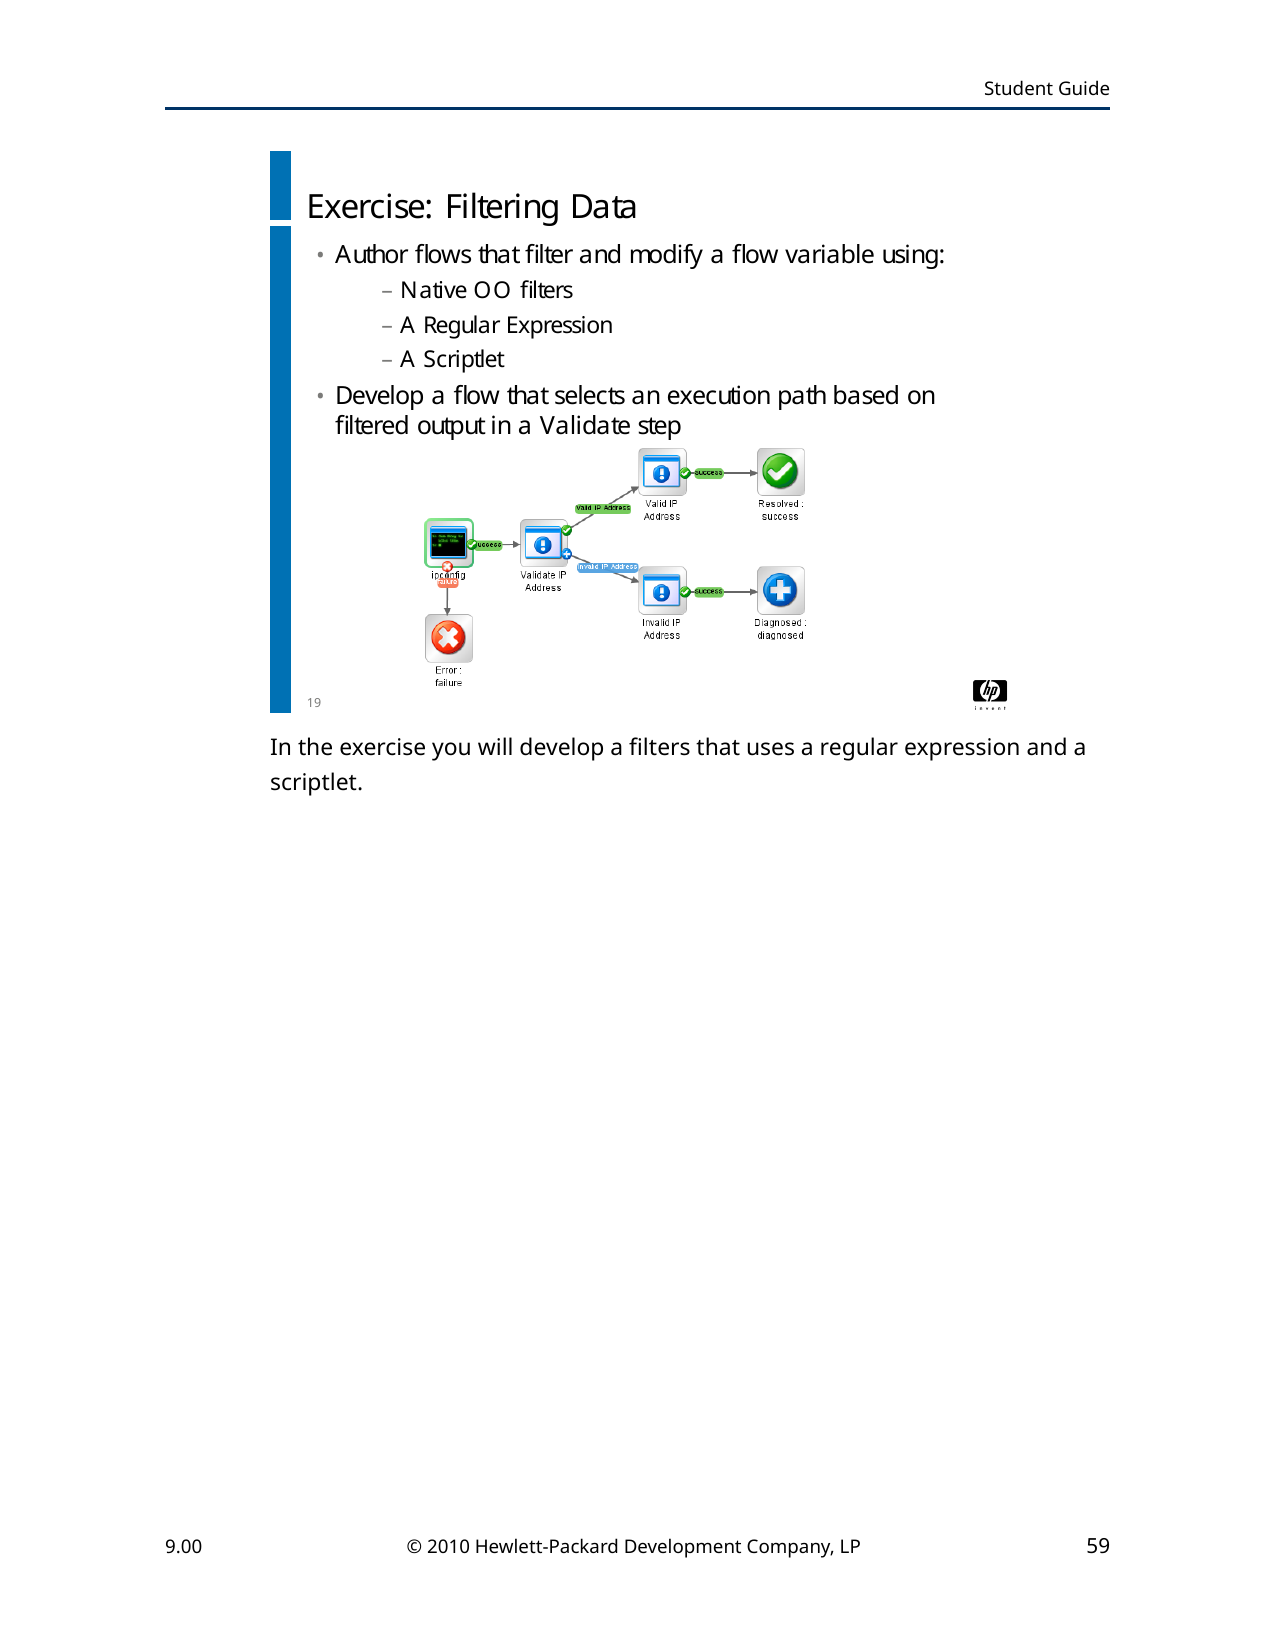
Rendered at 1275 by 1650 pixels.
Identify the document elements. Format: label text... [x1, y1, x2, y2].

text In the exercise you will develop a filters that uses a regular expression and a scriptlet. [270, 730, 1110, 798]
